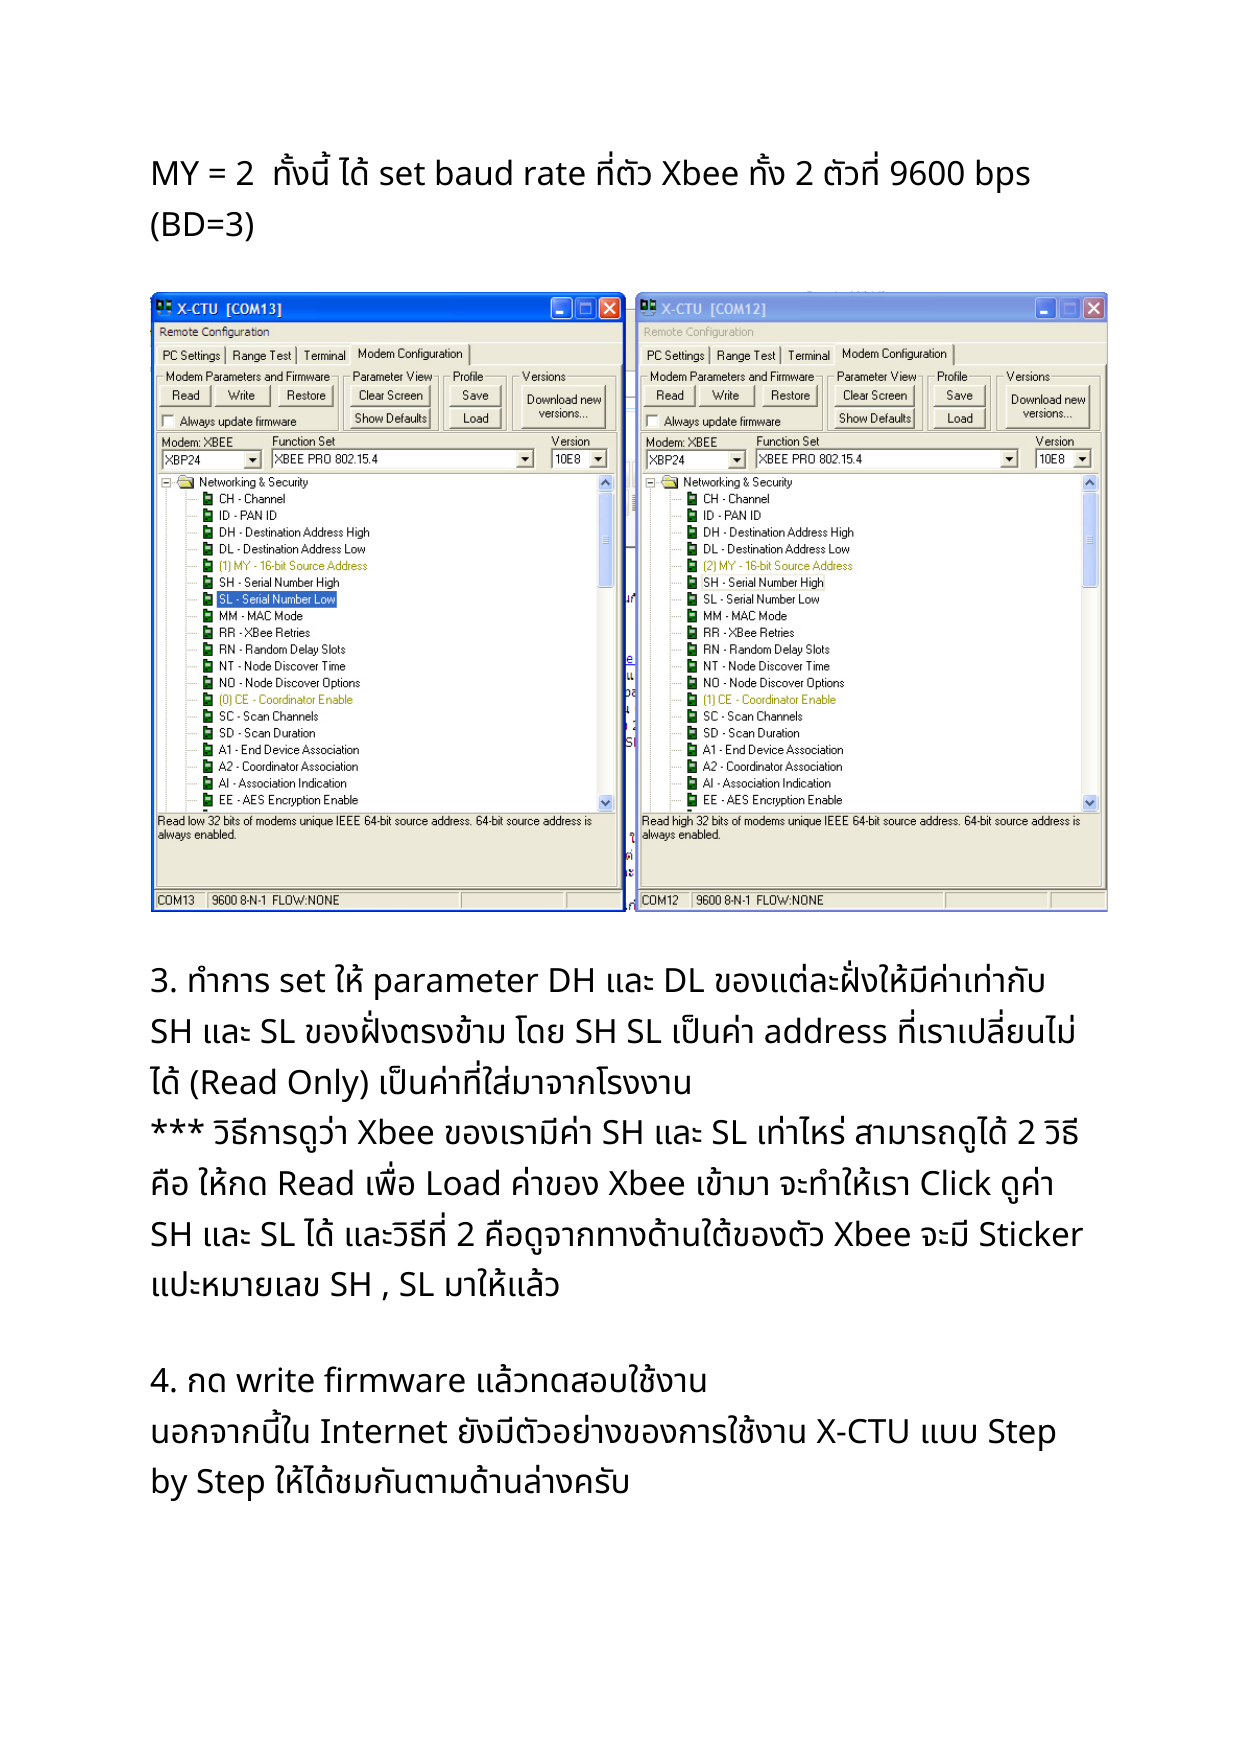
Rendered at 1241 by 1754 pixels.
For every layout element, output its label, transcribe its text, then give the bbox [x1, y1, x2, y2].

picture [150, 291, 1108, 912]
text นอกจากนี้ใน Internet ยังมีตัวอย่างของการใช้งาน X-CTU แบบ Step by Step ให้ได้ชมกันตามด้านล่างครับ [150, 1408, 1090, 1509]
text *** วิธีการดูว่า Xbee ของเรามีค่า SH และ SL เท่าไหร่ สามารถดูได้ 2 วิธีคือ ให้กด Read เพื่อ Load ค่าของ Xbee เข้ามา จะทำให้เรา Click ดูค่า SH และ SL ได้ และวิธีที่ 2 คือดูจากทางด้านใต้ของตัว Xbee จะมี Sticker แปะหมายเลข SH , SL มาให้แล้ว 4. กด write firmware แล้วทดสอบใช้งาน [150, 1109, 1090, 1408]
text MY = 2 ทั้งนี้ ได้ set baud rate ที่ตัว Xbee ทั้ง 2 ตัวที่ 9600 bps (BD=3) [150, 150, 1090, 246]
text 3. ทำการ set ให้ parameter DH และ DL ของแต่ละฝั่งให้มีค่าเท่ากับ SH และ SL ของฝั่งตรงข้าม โดย SH SL เป็นค่า address ที่เราเปลี่ยนไม่ได้ (Read Only) เป็นค่าที่ใส่มาจากโรงงาน [150, 912, 1090, 1109]
